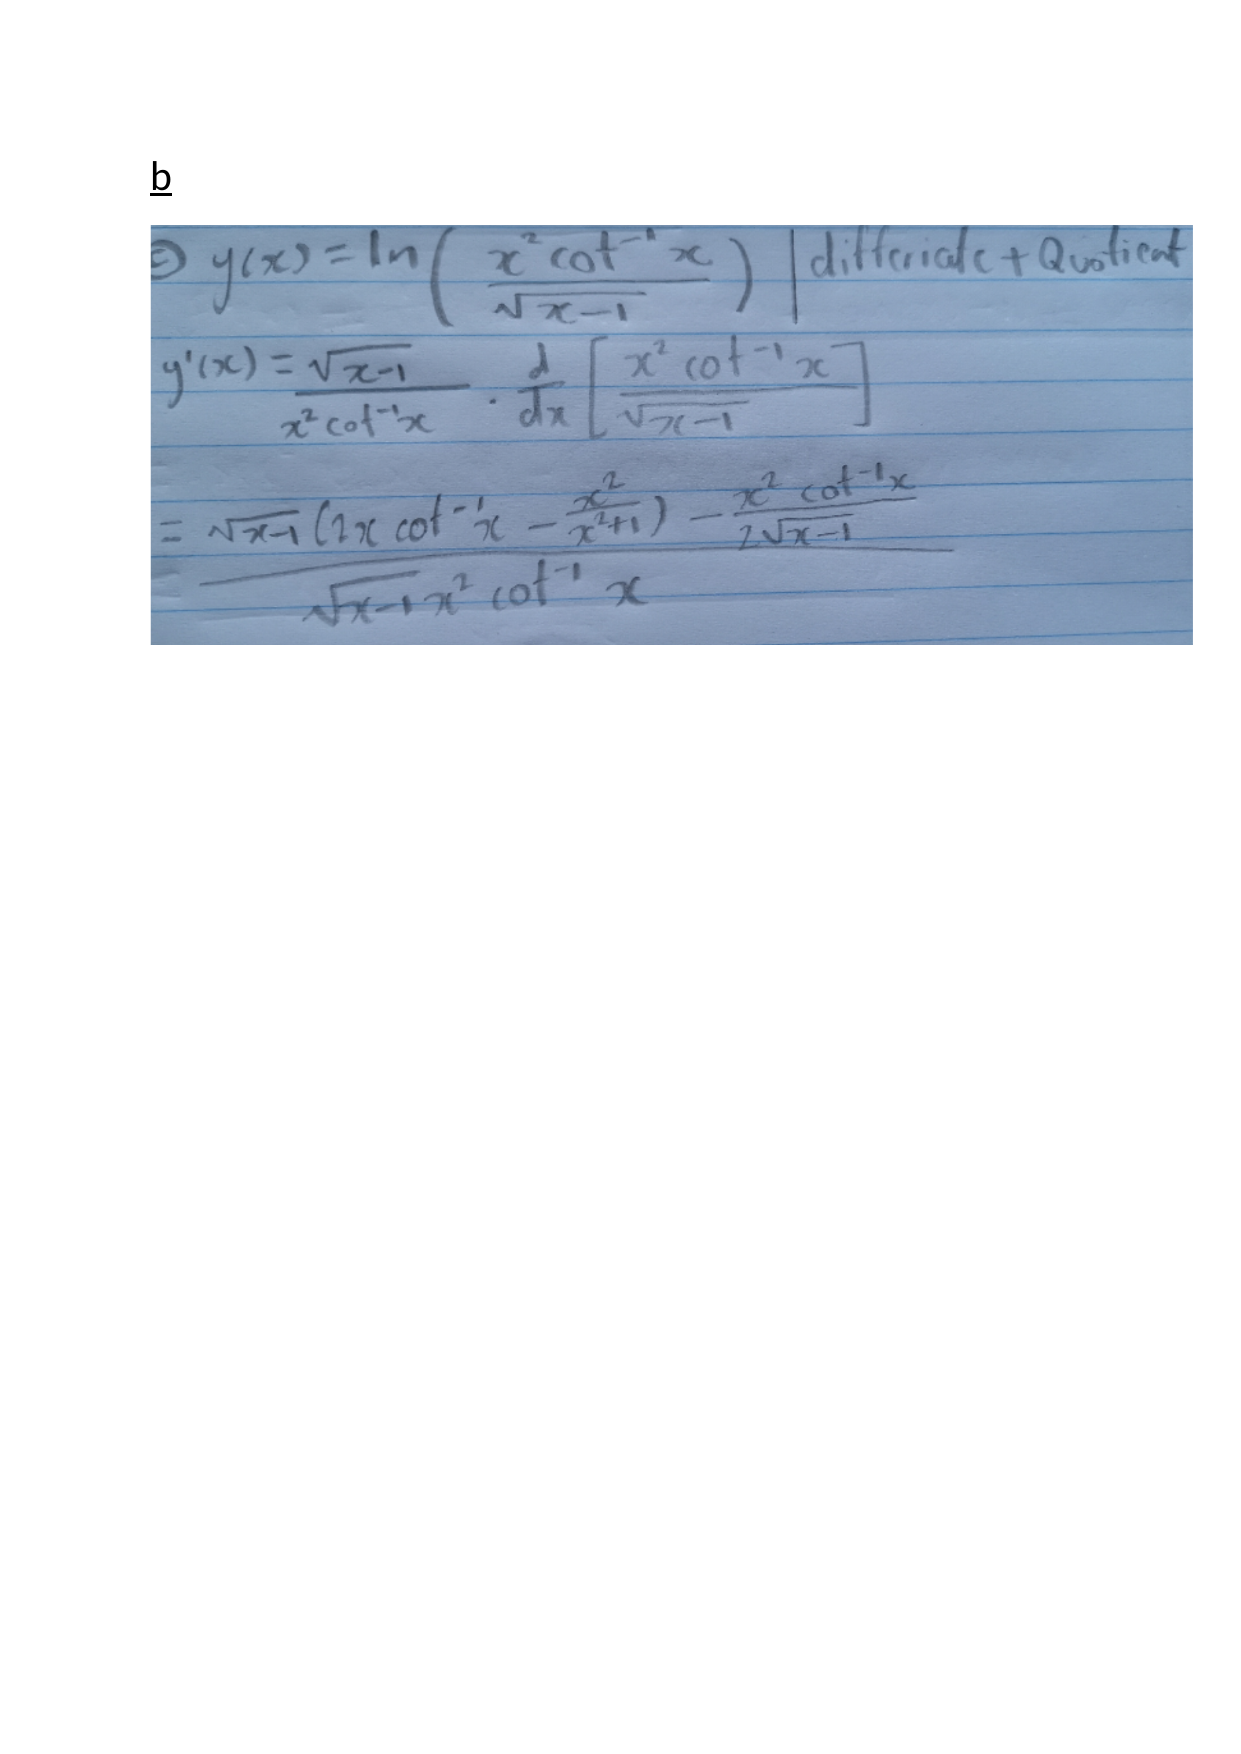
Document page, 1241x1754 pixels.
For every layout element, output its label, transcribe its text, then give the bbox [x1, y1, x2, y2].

text b [150, 150, 1090, 201]
picture [152, 225, 1192, 645]
